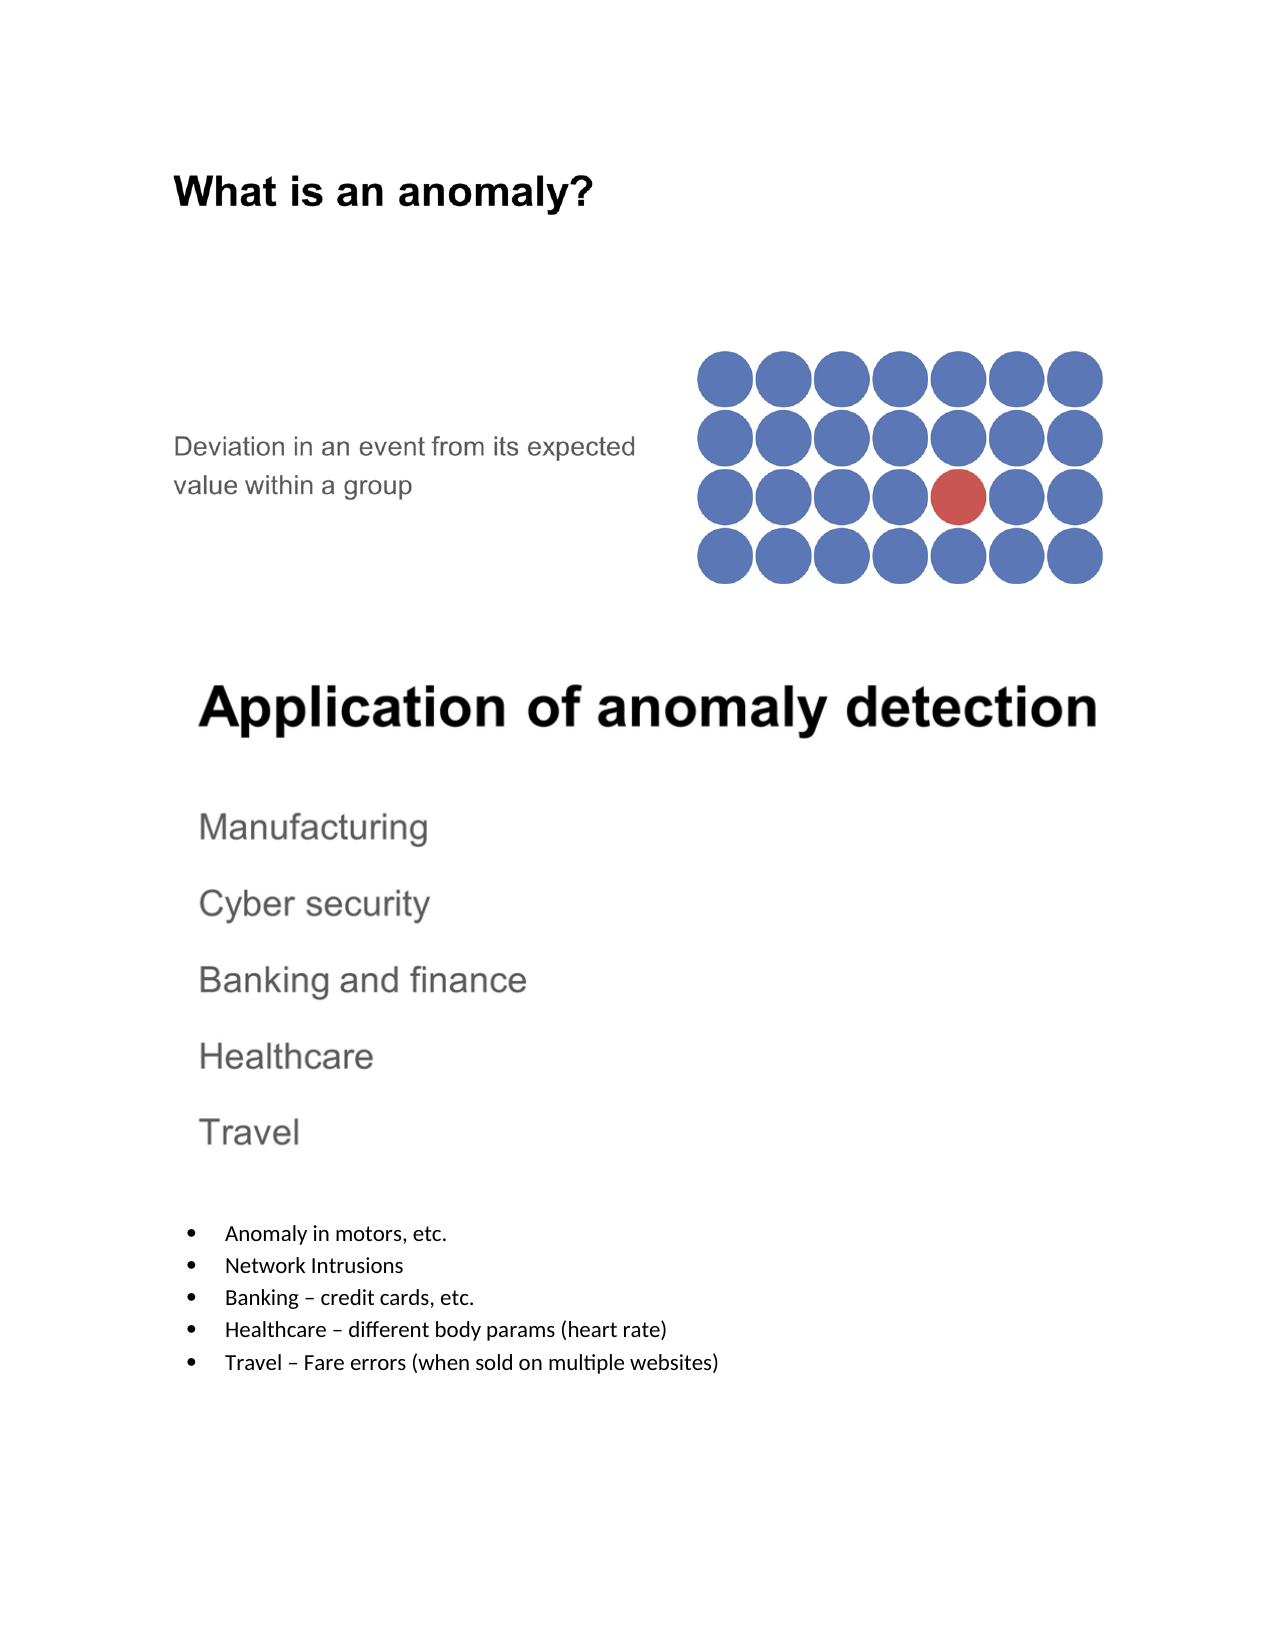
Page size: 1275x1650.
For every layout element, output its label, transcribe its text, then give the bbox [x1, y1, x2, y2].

list Network Intrusions [187, 1251, 1125, 1279]
list Banking – credit cards, etc. [187, 1283, 1125, 1311]
picture [150, 150, 1125, 626]
picture [150, 650, 1125, 1194]
list Travel – Fare errors (when sold on multiple websites) [187, 1348, 1125, 1376]
list Healthcare – different body params (heart rate) [187, 1316, 1125, 1344]
list Anomaly in motors, etc. [187, 1219, 1125, 1247]
